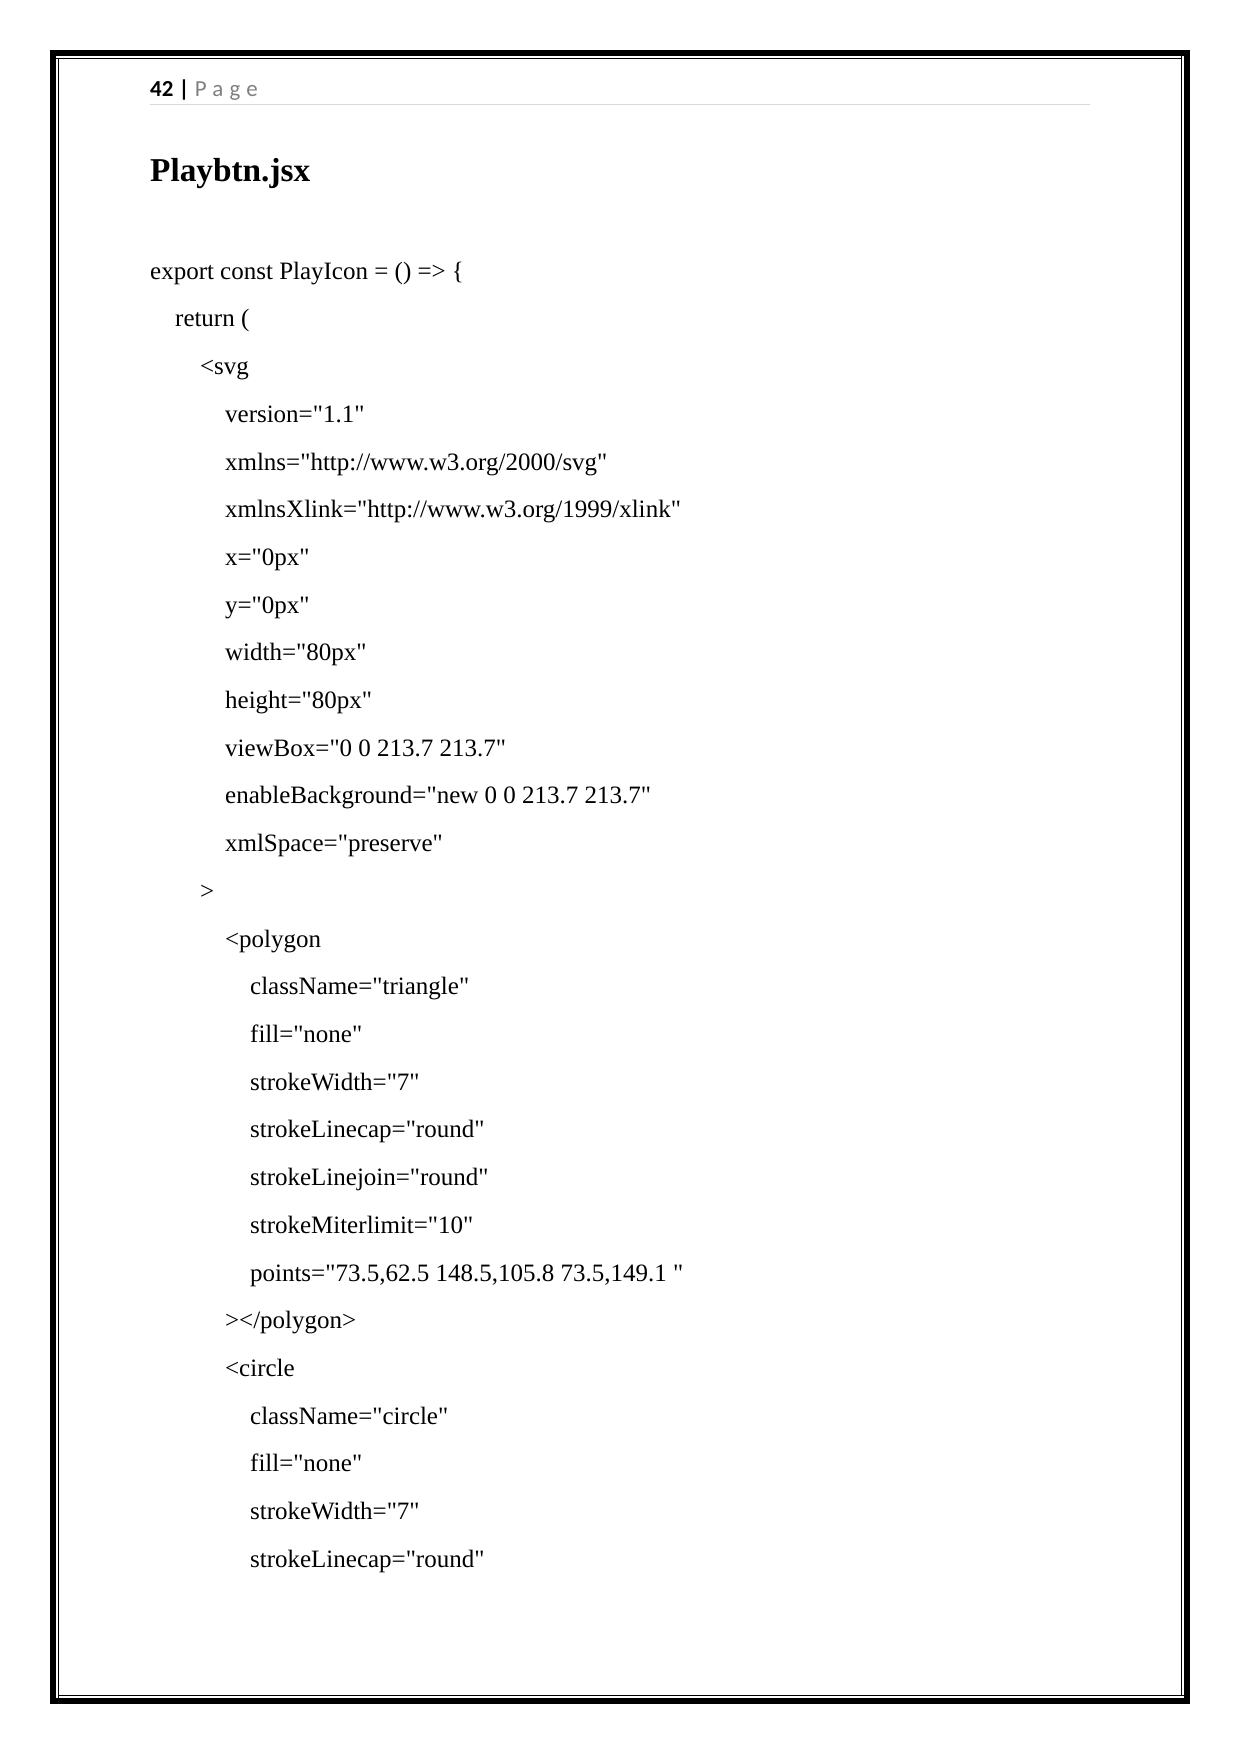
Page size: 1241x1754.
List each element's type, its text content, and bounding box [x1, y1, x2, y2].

text className="triangle" [150, 971, 1090, 1000]
text xmlns="http://www.w3.org/2000/svg" [150, 447, 1090, 475]
text return ( [150, 303, 1090, 332]
text <polygon [150, 924, 1090, 952]
text strokeLinecap="round" [150, 1114, 1090, 1143]
text strokeLinecap="round" [150, 1544, 1090, 1573]
text y="0px" [150, 590, 1090, 618]
text > [150, 876, 1090, 905]
text strokeWidth="7" [150, 1067, 1090, 1096]
text Playbtn.jsx [150, 150, 1090, 188]
text version="1.1" [150, 399, 1090, 428]
text <circle [150, 1353, 1090, 1382]
text viewBox="0 0 213.7 213.7" [150, 733, 1090, 762]
text xmlnsXlink="http://www.w3.org/1999/xlink" [150, 494, 1090, 523]
text width="80px" [150, 637, 1090, 666]
text fill="none" [150, 1448, 1090, 1477]
text strokeLinejoin="round" [150, 1162, 1090, 1191]
text x="0px" [150, 542, 1090, 571]
text xmlSpace="preserve" [150, 828, 1090, 857]
text enableBackground="new 0 0 213.7 213.7" [150, 781, 1090, 809]
text fill="none" [150, 1019, 1090, 1048]
text height="80px" [150, 685, 1090, 714]
text points="73.5,62.5 148.5,105.8 73.5,149.1 " [150, 1258, 1090, 1286]
text ></polygon> [150, 1305, 1090, 1334]
text strokeWidth="7" [150, 1496, 1090, 1525]
text <svg [150, 351, 1090, 380]
text export const PlayIcon = () => { [150, 256, 1090, 284]
text strokeMiterlimit="10" [150, 1210, 1090, 1239]
text className="circle" [150, 1401, 1090, 1429]
